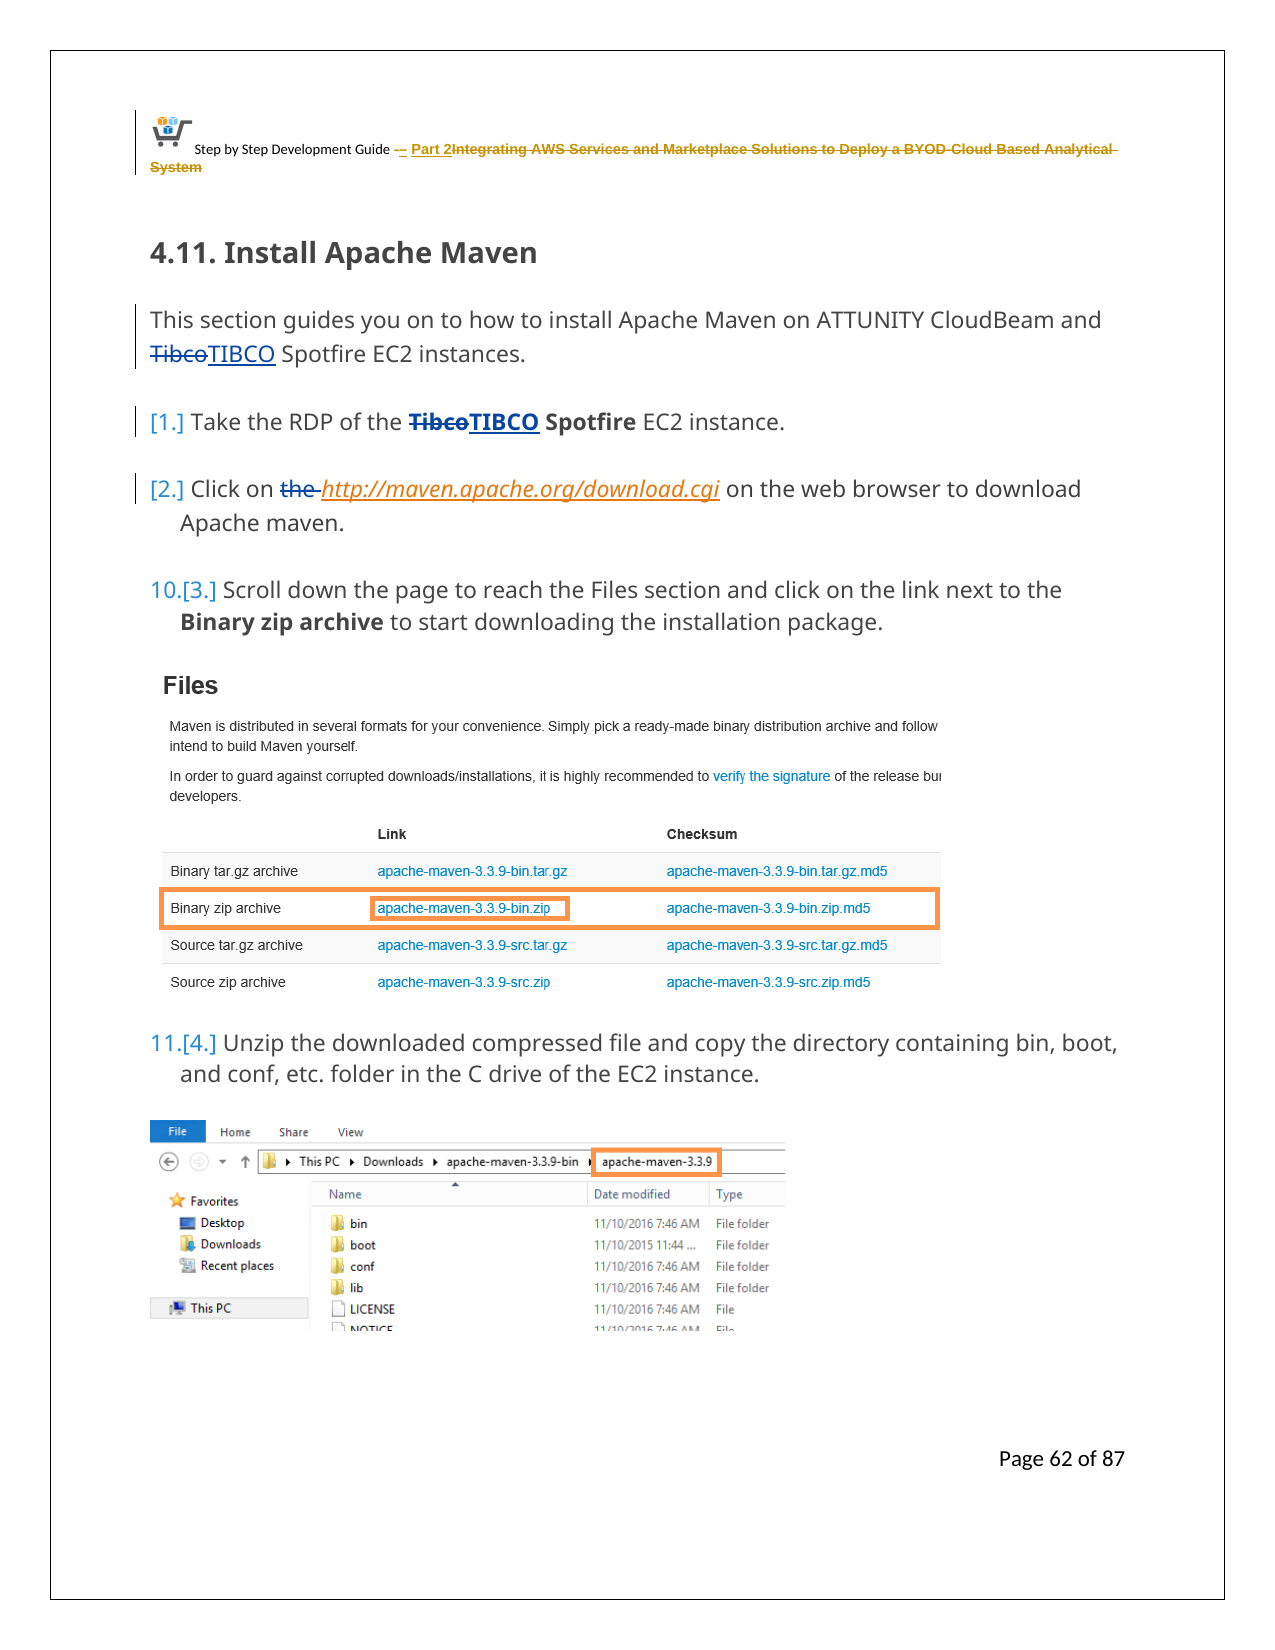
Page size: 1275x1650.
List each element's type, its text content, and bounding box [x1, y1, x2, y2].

text Unzip the downloaded compressed file and copy the directory containing bin, boot, and conf, etc. folder in the C drive of the EC2 instance. [150, 1027, 1125, 1089]
text This section guides you on to how to install Apache Maven on ATTUNITY CloudBeam and Spotfire EC2 instances. [150, 304, 1125, 369]
text Scroll down the page to reach the Files section and click on the link next to the Binary zip archive to start downloading the installation package. [150, 574, 1125, 637]
picture [150, 1120, 786, 1332]
picture [150, 110, 195, 155]
list Take the RDP of the Spotfire EC2 instance. [150, 406, 1125, 437]
text 4.11. Install Apache Maven [150, 232, 1125, 272]
text Click on http://maven.apache.org/download.cgi on the web browser to download Apache maven. [150, 473, 1125, 538]
picture [150, 668, 942, 991]
